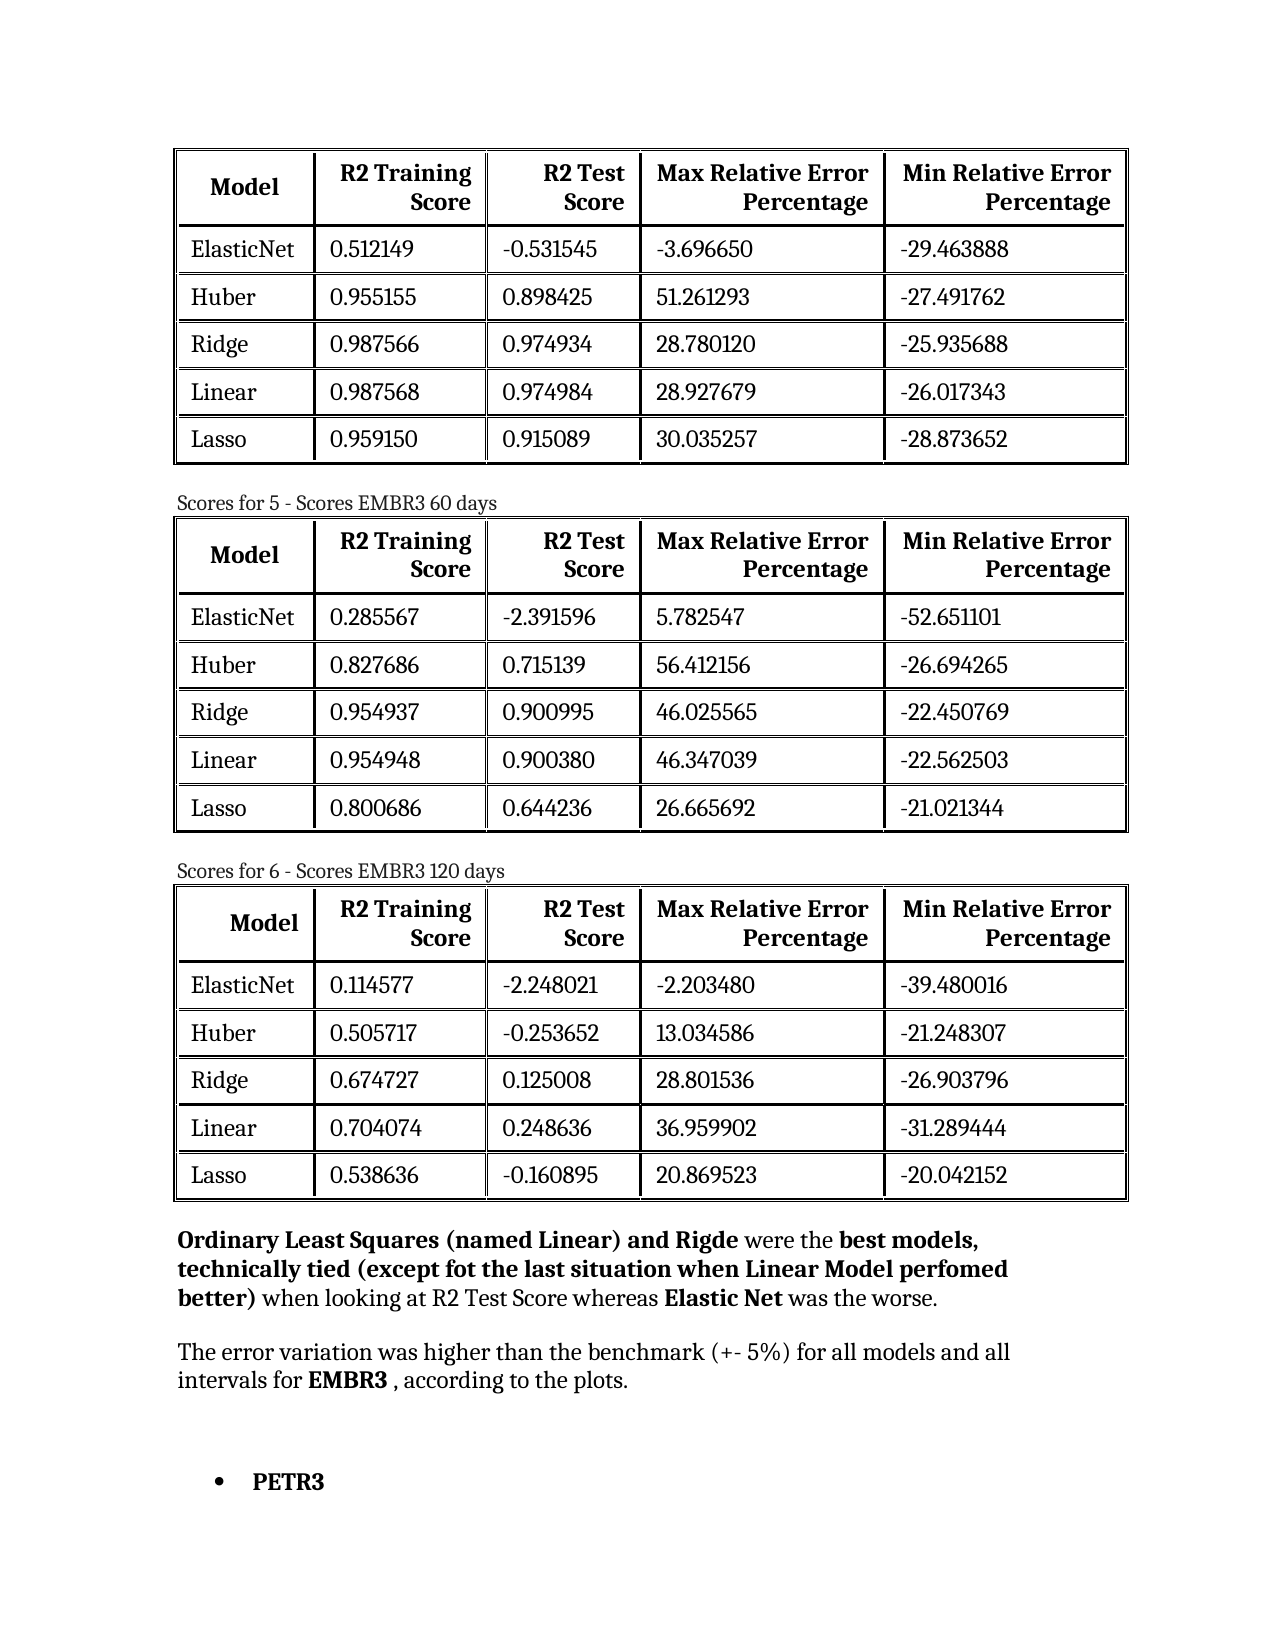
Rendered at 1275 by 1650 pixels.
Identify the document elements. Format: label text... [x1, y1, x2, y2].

table_cell 0.987566 [316, 323, 485, 367]
table_cell 0.954948 [316, 738, 485, 782]
table_cell 51.261293 [642, 275, 883, 319]
table_cell 5.782547 [642, 595, 883, 639]
table_cell -26.903796 [886, 1055, 1126, 1103]
table_header Min Relative Error Percentage [884, 519, 1125, 592]
table_cell -22.562503 [884, 735, 1127, 782]
table_cell 0.285567 [316, 595, 485, 639]
table_header Model [177, 887, 314, 960]
table_cell 0.715139 [488, 643, 639, 687]
table_cell -25.935688 [886, 319, 1126, 367]
table_cell -2.248021 [488, 963, 639, 1008]
table_cell Linear [175, 1103, 313, 1150]
table_cell Ridge [177, 1055, 313, 1103]
table_cell 0.955155 [316, 275, 485, 319]
table_cell 28.927679 [642, 370, 883, 414]
table_cell -52.651101 [886, 592, 1125, 639]
table_cell -31.289444 [886, 1103, 1127, 1150]
table_cell -2.203480 [642, 963, 883, 1008]
table_header R2 Training Score [314, 519, 487, 592]
table_cell Huber [175, 1008, 314, 1055]
table_cell 0.974934 [488, 323, 639, 367]
table_cell 46.025565 [642, 691, 883, 735]
table_cell Lasso [177, 783, 314, 830]
table_cell 46.347039 [642, 738, 883, 782]
table_header Model [177, 519, 314, 592]
table_header R2 Test Score [487, 519, 640, 592]
table_cell Ridge [177, 687, 313, 735]
table_cell -21.021344 [884, 783, 1126, 830]
table_cell 20.869523 [640, 1154, 884, 1198]
table_header Max Relative Error Percentage [640, 149, 884, 224]
list PETR3 [215, 1468, 1098, 1496]
table_cell 0.125008 [488, 1059, 639, 1103]
table_cell ElasticNet [177, 224, 313, 272]
table_header Model [177, 151, 314, 224]
table_cell -0.253652 [488, 1011, 639, 1055]
table_cell 28.801536 [642, 1059, 883, 1103]
text The error variation was higher than the benchmark (+- 5%) for all models and all intervals for EMBR3 , according to the plots. [177, 1338, 1098, 1395]
table_cell 28.780120 [642, 323, 883, 367]
table_cell 0.959150 [314, 418, 487, 462]
table_cell Huber [175, 272, 314, 319]
table_cell -26.017343 [884, 367, 1127, 414]
table_cell 0.915089 [487, 418, 640, 462]
table_cell Linear [175, 735, 314, 782]
text Scores for 6 - Scores EMBR3 120 days [177, 858, 1098, 884]
table_cell Huber [177, 640, 313, 687]
table_header R2 Test Score [487, 887, 640, 960]
table_cell 13.034586 [642, 1011, 883, 1055]
table_cell 0.974984 [488, 370, 639, 414]
table_cell 0.114577 [316, 963, 485, 1008]
table_header Max Relative Error Percentage [640, 517, 884, 592]
table_cell -20.042152 [884, 1150, 1126, 1198]
table_cell 56.412156 [642, 643, 883, 687]
table_cell -3.696650 [642, 227, 883, 272]
text Ordinary Least Squares (named Linear) and Rigde were the best models, technically tied (except fot the last situation when Linear Model perfomed better) when looking at R2 Test Score whereas Elastic Net was the worse. [177, 1226, 1098, 1313]
table_header Min Relative Error Percentage [884, 887, 1125, 960]
table_cell -28.873652 [884, 414, 1126, 462]
table_cell -22.450769 [886, 687, 1126, 735]
table_cell -39.480016 [886, 960, 1125, 1008]
table_cell 0.827686 [316, 643, 485, 687]
table_cell 0.898425 [488, 275, 639, 319]
table_cell -21.248307 [884, 1008, 1127, 1055]
table_cell 0.704074 [316, 1106, 485, 1150]
table_cell 0.512149 [316, 227, 485, 272]
table_cell 0.900380 [488, 738, 639, 782]
table_cell Lasso [177, 1150, 314, 1198]
table_cell -0.160895 [487, 1154, 640, 1198]
table_cell 0.644236 [487, 786, 640, 830]
table_cell -2.391596 [488, 595, 639, 639]
table_cell 0.674727 [316, 1059, 485, 1103]
table_cell -26.694265 [886, 640, 1126, 687]
table_header Min Relative Error Percentage [884, 151, 1125, 224]
text Scores for 5 - Scores EMBR3 60 days [177, 490, 1098, 516]
table_header Max Relative Error Percentage [640, 885, 884, 960]
table_cell 0.987568 [316, 370, 485, 414]
table_cell -0.531545 [488, 227, 639, 272]
table_cell ElasticNet [177, 960, 313, 1008]
table_header R2 Training Score [314, 151, 487, 224]
table_cell -29.463888 [886, 224, 1125, 272]
table_cell Lasso [177, 414, 314, 462]
table_cell 0.538636 [314, 1154, 487, 1198]
table_cell 0.954937 [316, 691, 485, 735]
table_cell 36.959902 [642, 1106, 883, 1150]
table_cell 26.665692 [640, 786, 884, 830]
table_cell Ridge [177, 319, 313, 367]
table_cell Linear [175, 367, 314, 414]
table_cell 0.900995 [488, 691, 639, 735]
table_cell 0.800686 [314, 786, 487, 830]
table_header R2 Training Score [314, 887, 487, 960]
table_cell -27.491762 [884, 272, 1127, 319]
table_cell ElasticNet [177, 592, 313, 639]
table_cell 0.248636 [488, 1106, 639, 1150]
table_cell 0.505717 [316, 1011, 485, 1055]
table_header R2 Test Score [487, 151, 640, 224]
table_cell 30.035257 [640, 418, 884, 462]
